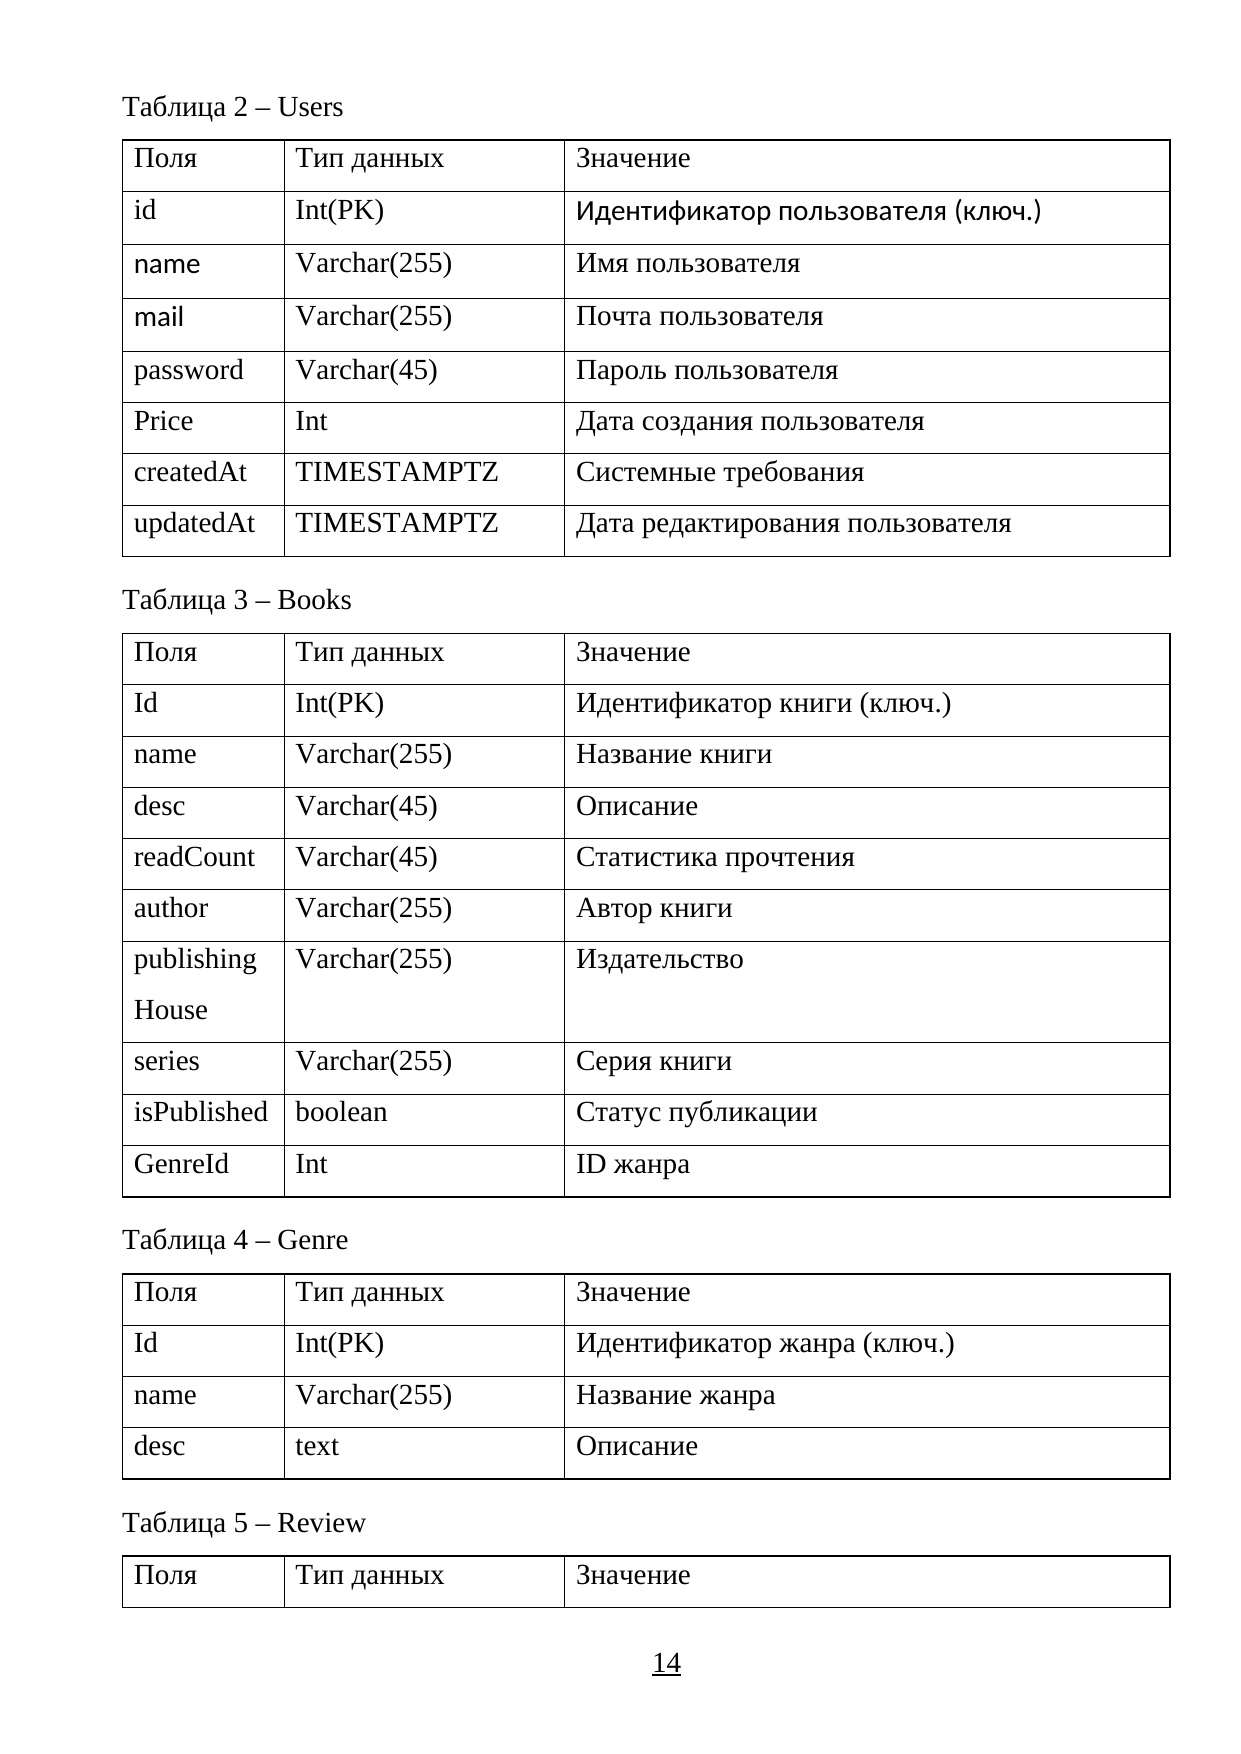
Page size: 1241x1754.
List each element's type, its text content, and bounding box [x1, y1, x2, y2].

table_cell Системные требования [565, 454, 1169, 504]
table_cell Описание [565, 1428, 1169, 1478]
table_cell Price [123, 403, 284, 453]
table_cell ID жанра [565, 1146, 1169, 1196]
table_cell Серия книги [565, 1043, 1169, 1093]
table_cell mail [123, 299, 284, 351]
table_header Значение [565, 141, 1169, 191]
table_cell Идентификатор пользователя (ключ.) [565, 192, 1169, 244]
table_cell series [123, 1043, 284, 1093]
table_header Тип данных [285, 634, 564, 684]
table_header Тип данных [285, 1275, 564, 1324]
table_cell name [123, 1377, 284, 1427]
table_cell Varchar(255) [285, 737, 564, 787]
table_cell publishingHouse [123, 942, 284, 1042]
table_cell isPublished [123, 1095, 284, 1145]
text Таблица 2 ‒ Users [122, 89, 1181, 122]
table_cell name [123, 245, 284, 297]
table_cell Varchar(255) [285, 245, 564, 297]
table_cell Идентификатор книги (ключ.) [565, 685, 1169, 736]
table_header Тип данных [285, 141, 564, 191]
text Таблица 3 – Books [122, 582, 1181, 616]
table_cell Статистика прочтения [565, 839, 1169, 889]
table_cell boolean [285, 1095, 564, 1145]
table_header Значение [565, 1275, 1169, 1324]
table_cell author [123, 890, 284, 941]
table_cell Int(PK) [285, 1326, 564, 1376]
table_cell Varchar(255) [285, 1043, 564, 1093]
table_cell Дата создания пользователя [565, 403, 1169, 453]
table_cell name [123, 737, 284, 787]
table_cell Int(PK) [285, 685, 564, 736]
table_cell Int [285, 403, 564, 453]
table_cell Почта пользователя [565, 299, 1169, 351]
text Таблица 5 – Review [122, 1505, 1181, 1538]
table_cell Название книги [565, 737, 1169, 787]
table_cell TIMESTAMPTZ [285, 454, 564, 504]
table_cell Varchar(45) [285, 788, 564, 838]
table_cell Varchar(255) [285, 1377, 564, 1427]
table_header Поля [123, 634, 284, 684]
table_cell Имя пользователя [565, 245, 1169, 297]
table_cell createdAt [123, 454, 284, 504]
table_cell Varchar(45) [285, 839, 564, 889]
table_cell text [285, 1428, 564, 1478]
table_cell Varchar(255) [285, 890, 564, 941]
table_cell Varchar(255) [285, 942, 564, 1042]
table_header Поля [123, 141, 284, 191]
table_cell Int [285, 1146, 564, 1196]
table_cell Автор книги [565, 890, 1169, 941]
table_cell GenreId [123, 1146, 284, 1196]
table_cell Издательство [565, 942, 1169, 1042]
table_cell Varchar(45) [285, 352, 564, 402]
table_cell password [123, 352, 284, 402]
table_cell updatedAt [123, 506, 284, 556]
table_cell Int(PK) [285, 192, 564, 244]
text Таблица 4 – Genre [122, 1222, 1181, 1256]
table_cell Пароль пользователя [565, 352, 1169, 402]
table_cell Описание [565, 788, 1169, 838]
table_header Значение [565, 634, 1169, 684]
table_header Поля [123, 1275, 284, 1324]
table_cell id [123, 192, 284, 244]
table_cell readCount [123, 839, 284, 889]
table_cell Название жанра [565, 1377, 1169, 1427]
table_cell desc [123, 1428, 284, 1478]
table_cell Идентификатор жанра (ключ.) [565, 1326, 1169, 1376]
table_header Поля [123, 1557, 284, 1607]
table_cell Varchar(255) [285, 299, 564, 351]
table_cell desc [123, 788, 284, 838]
table_cell Id [123, 685, 284, 736]
table_cell TIMESTAMPTZ [285, 506, 564, 556]
table_cell Дата редактирования пользователя [565, 506, 1169, 556]
table_cell Id [123, 1326, 284, 1376]
table_header Тип данных [285, 1557, 564, 1607]
table_cell Статус публикации [565, 1095, 1169, 1145]
table_header Значение [565, 1557, 1169, 1607]
